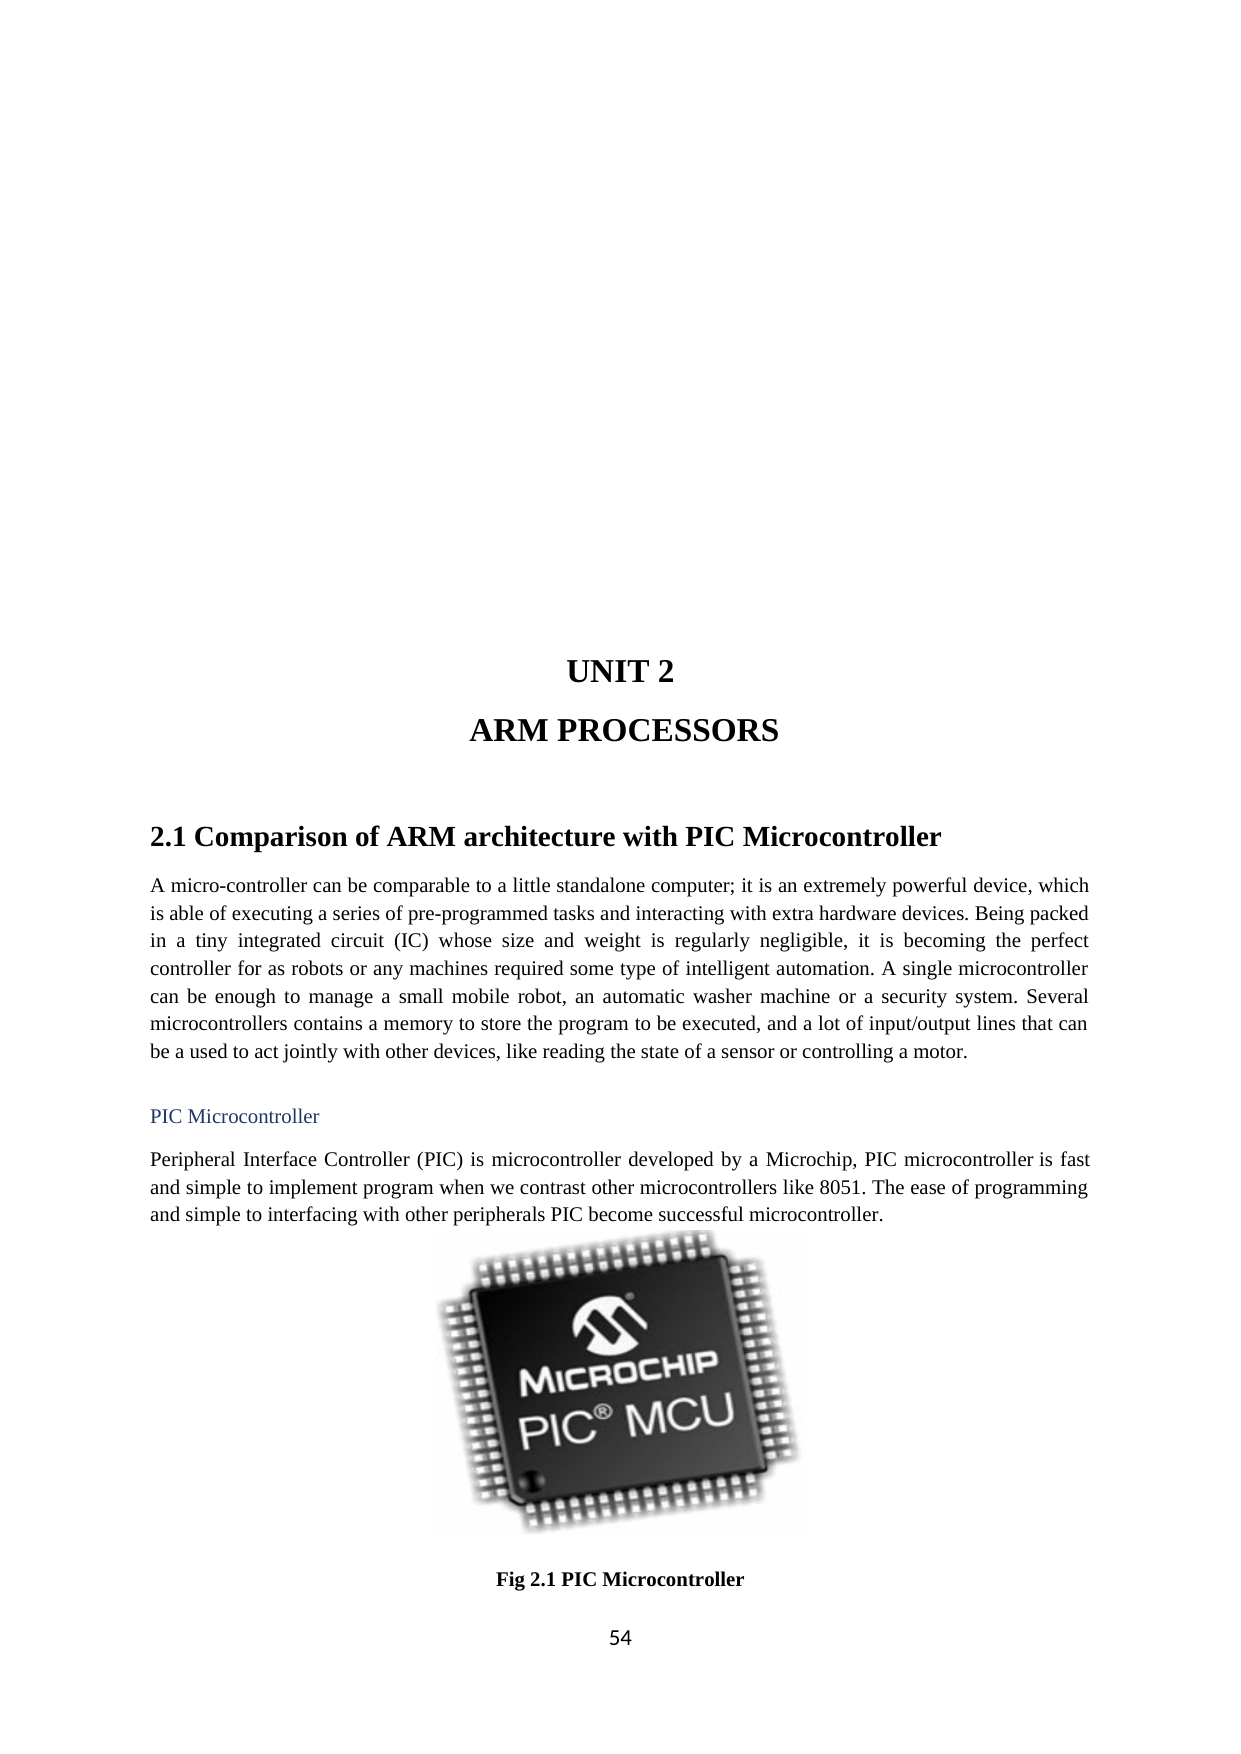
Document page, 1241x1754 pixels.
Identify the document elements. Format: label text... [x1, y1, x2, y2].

text A micro-controller can be comparable to a little standalone computer; it is an extremely powerful device, which is able of executing a series of pre-programmed tasks and interacting with extra hardware devices. Being packed in a tiny integrated circuit (IC) whose size and weight is regularly negligible, it is becoming the perfect controller for as robots or any machines required some type of intelligent automation. A single microcontroller can be enough to manage a small mobile robot, an automatic washer machine or a security system. Several microcontrollers contains a memory to store the program to be executed, and a lot of input/output lines that can be a used to act jointly with other devices, like reading the state of a sensor or controlling a motor. [150, 873, 1090, 1063]
picture [435, 1230, 806, 1535]
text ARM PROCESSORS [150, 711, 1090, 749]
subtitle PIC Microcontroller [150, 1104, 1090, 1128]
text 2.1 Comparison of ARM architecture with PIC Microcontroller [150, 819, 1090, 853]
text UNIT 2 [150, 651, 1090, 689]
text Peripheral Interface Controller (PIC) is microcontroller developed by a Microchip, PIC microcontroller is fast and simple to implement program when we contrast other microcontrollers like 8051. The ease of programming and simple to interfacing with other peripherals PIC become successful microcontroller. [150, 1147, 1090, 1226]
text Fig 2.1 PIC Microcontroller [150, 1566, 1090, 1591]
